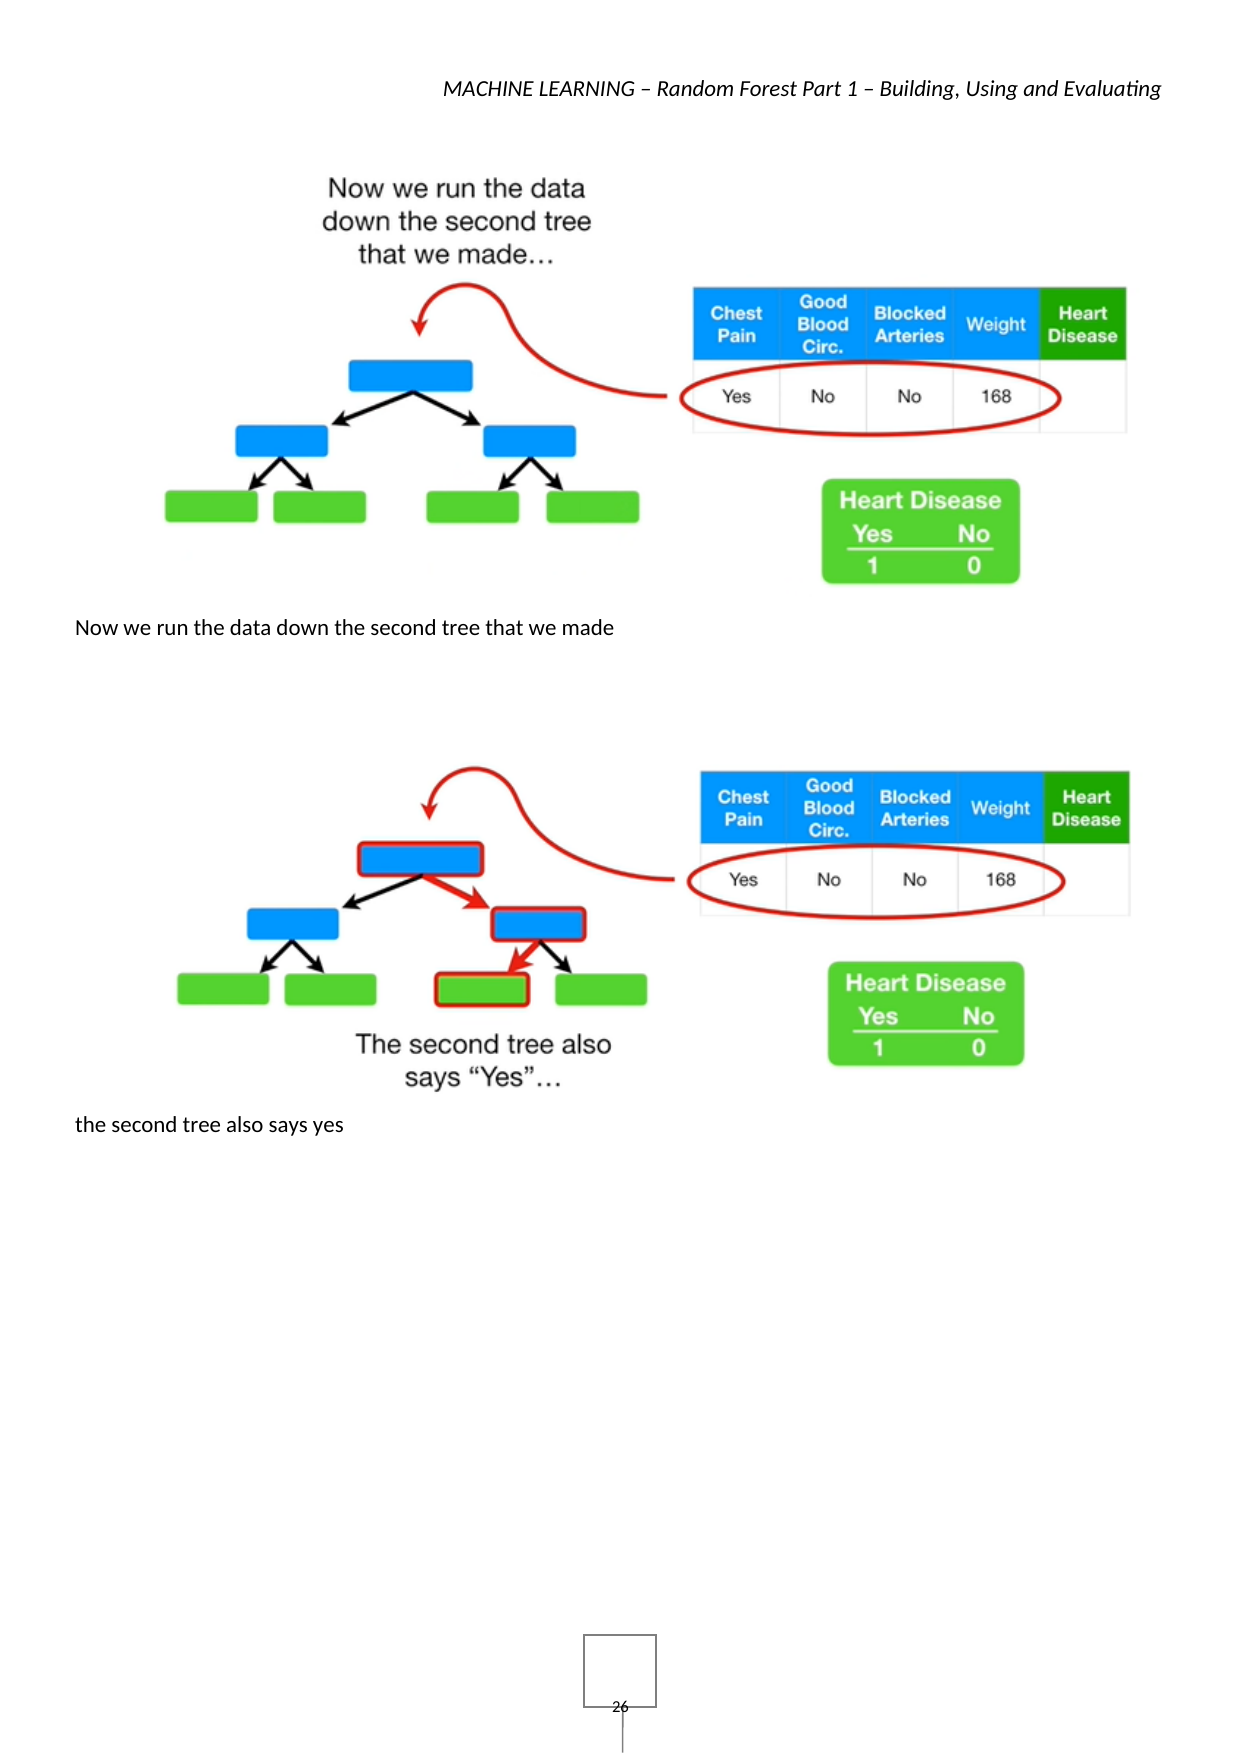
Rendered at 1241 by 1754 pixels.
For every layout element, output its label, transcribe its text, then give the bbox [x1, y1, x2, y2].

text the second tree also says yes [75, 1111, 1165, 1138]
text Now we run the data down the second tree that we made [75, 613, 1165, 641]
picture [75, 101, 1166, 613]
picture [75, 669, 1166, 1111]
